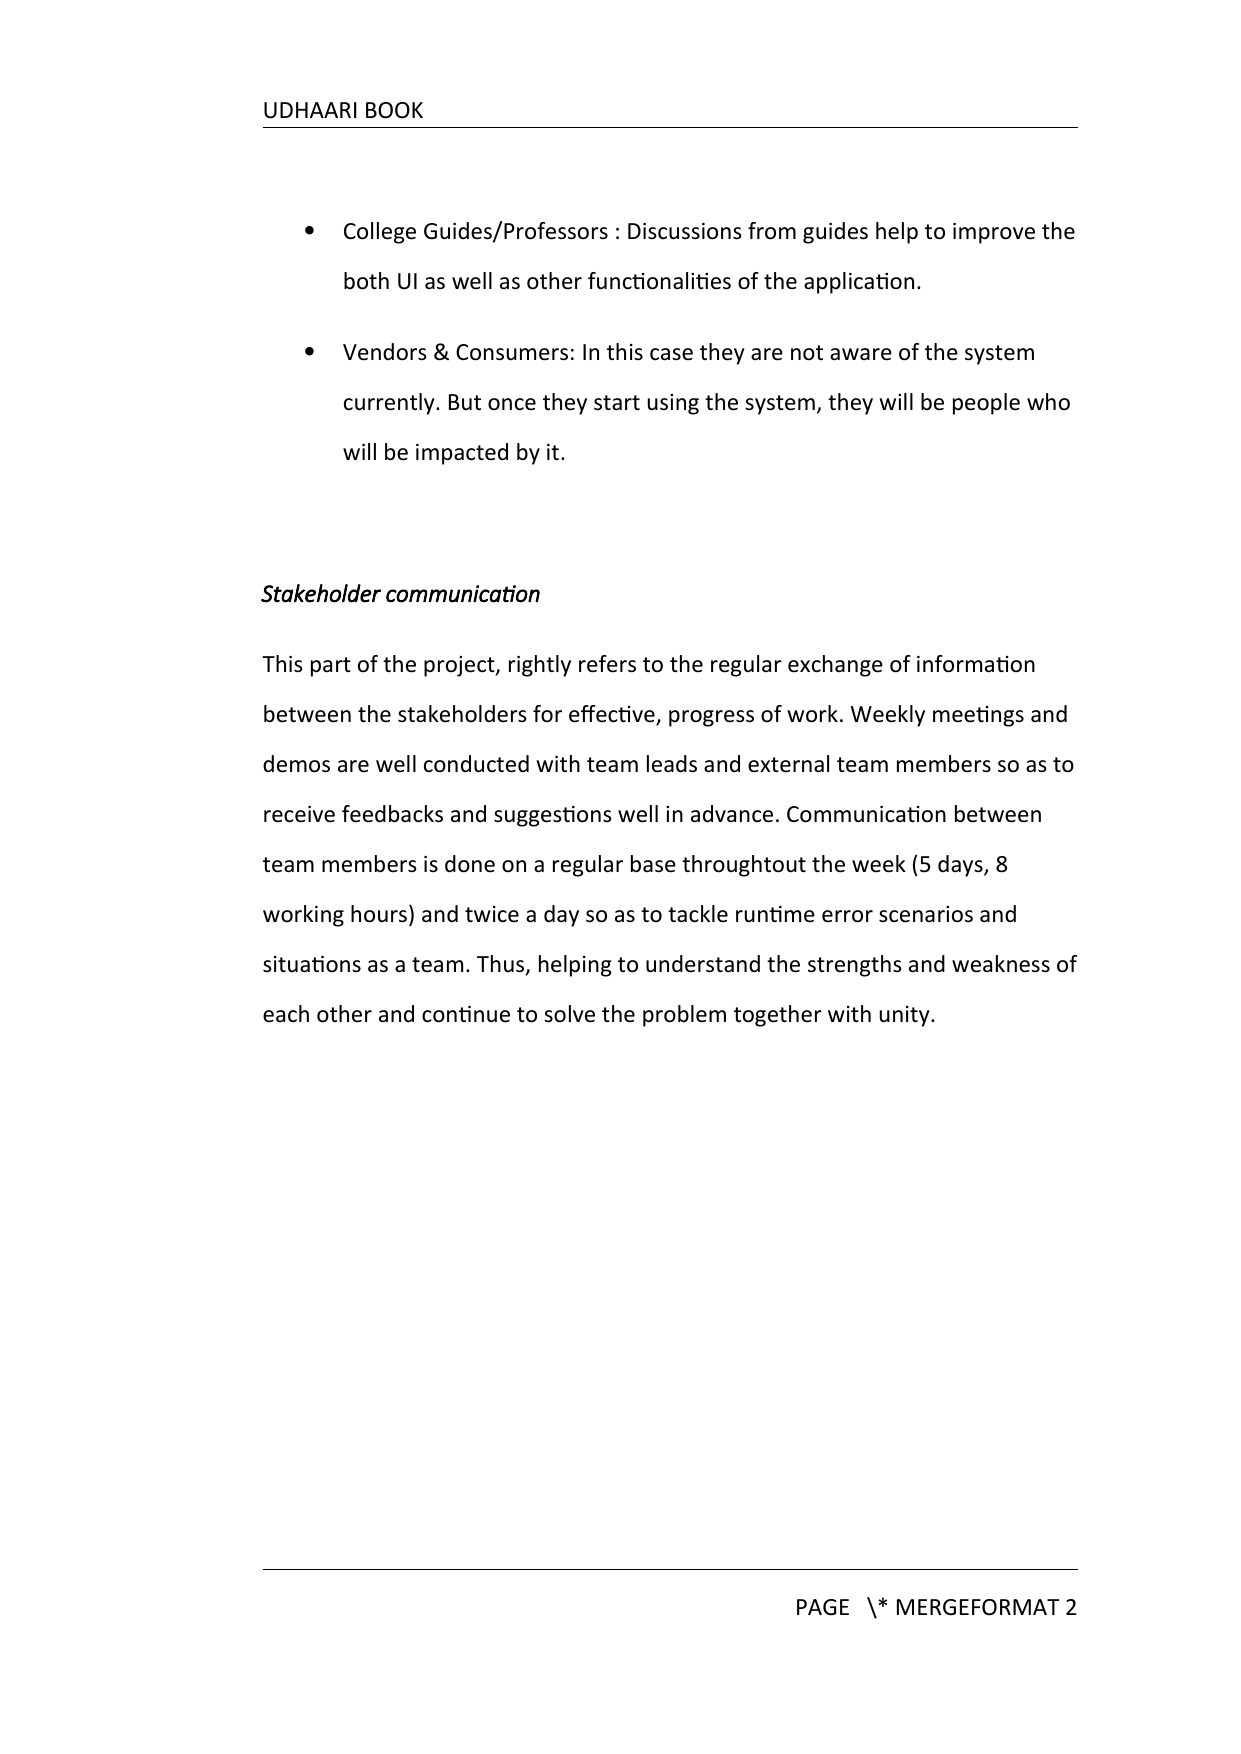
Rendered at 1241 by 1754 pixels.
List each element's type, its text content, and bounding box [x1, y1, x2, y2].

list College Guides/Professors : Discussions from guides help to improve the both UI as well as other functionalities of the application. [305, 195, 1078, 295]
text This part of the project, rightly refers to the regular exchange of information between the stakeholders for effective, progress of work. Weekly meetings and demos are well conducted with team leads and external team members so as to receive feedbacks and suggestions well in advance. Communication between team members is done on a regular base throughtout the week (5 days, 8 working hours) and twice a day so as to tackle runtime error scenarios and situations as a team. Thus, helping to understand the strengths and weakness of each other and continue to solve the problem together with unity. [262, 629, 1078, 1029]
subtitle Stakeholder communication [261, 558, 1078, 608]
list Vendors & Consumers: In this case they are not aware of the system currently. But once they start using the system, they will be people who will be impacted by it. [305, 316, 1078, 466]
